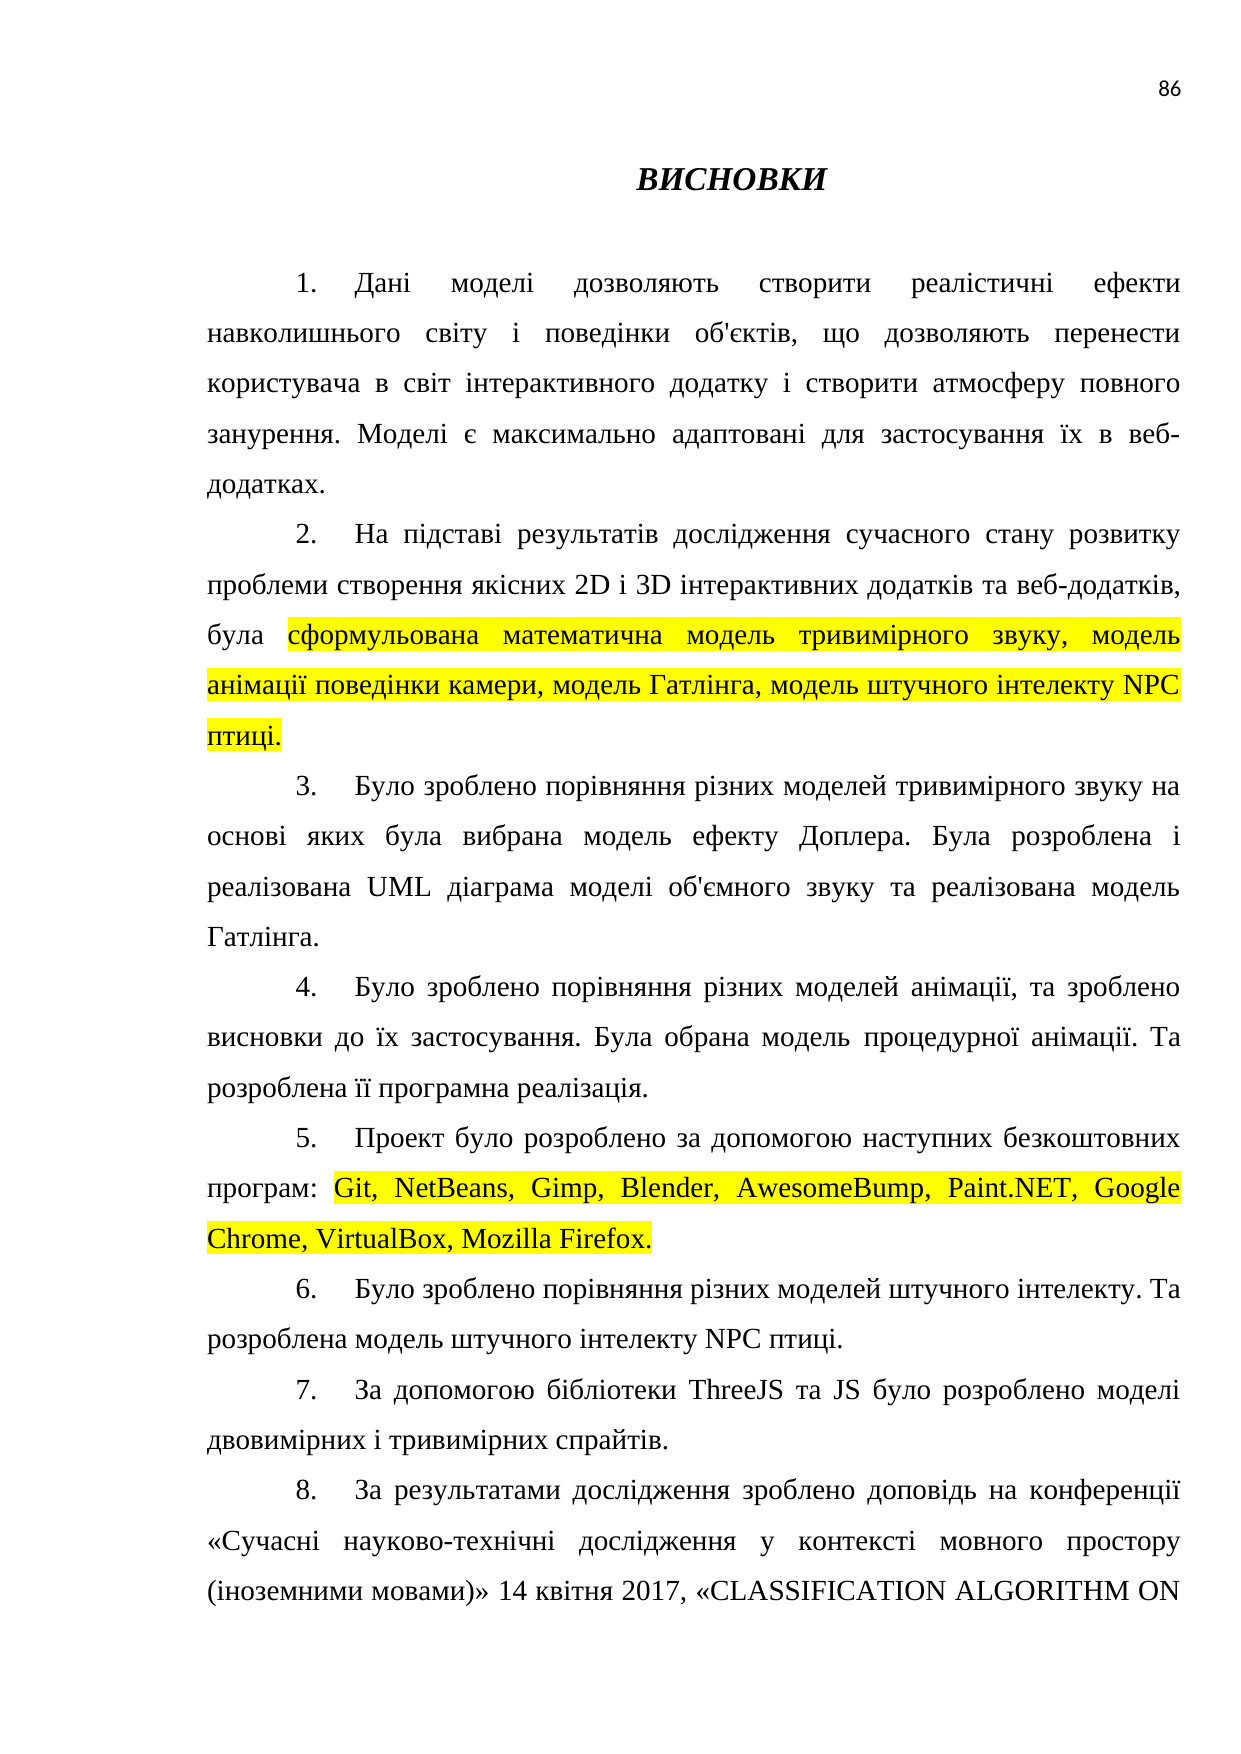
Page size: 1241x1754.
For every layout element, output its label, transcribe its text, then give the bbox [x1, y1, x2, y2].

text ВИСНОВКИ [207, 159, 1181, 197]
list Було зроблено порівняння різних моделей штучного інтелекту. Та розроблена модель штучного інтелекту NPC птиці. [207, 1271, 1181, 1355]
list Було зроблено порівняння різних моделей тривимірного звуку на основі яких була вибрана модель ефекту Доплера. Була розроблена і реалізована UML діаграма моделі об'ємного звуку та реалізована модель Гатлінга. [207, 768, 1181, 952]
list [207, 1472, 1181, 1607]
list На підставі результатів дослідження сучасного стану розвитку проблеми створення якісних 2D і 3D інтерактивних додатків та веб-додатків, була сформульована математична модель тривимірного звуку, модель анімації поведінки камери, модель Гатлінга, модель штучного інтелекту NPC птиці. [207, 701, 1181, 751]
list Було зроблено порівняння різних моделей анімації, та зроблено висновки до їх застосування. Була обрана модель процедурної анімації. Та розроблена її програмна реалізація. [207, 969, 1181, 1103]
list На підставі результатів дослідження сучасного стану розвитку проблеми створення якісних 2D і 3D інтерактивних додатків та веб-додатків, була сформульована математична модель тривимірного звуку, модель анімації поведінки камери, модель Гатлінга, модель штучного інтелекту NPC птиці. [207, 516, 1181, 668]
list Дані моделі дозволяють створити реалістичні ефекти навколишнього світу і поведінки об'єктів, що дозволяють перенести користувача в світ інтерактивного додатку і створити атмосферу повного занурення. Моделі є максимально адаптовані для застосування їх в веб-додатках. [207, 265, 1181, 500]
list За допомогою бібліотеки ThreeJS та JS було розроблено моделі двовимірних і тривимірних спрайтів. [207, 1372, 1181, 1456]
list Проект було розроблено за допомогою наступних безкоштовних програм: Git, NetBeans, Gimp, Blender, AwesomeBump, Paint.NET, Google Chrome, VirtualBox, Mozilla Firefox. [207, 1120, 1181, 1254]
